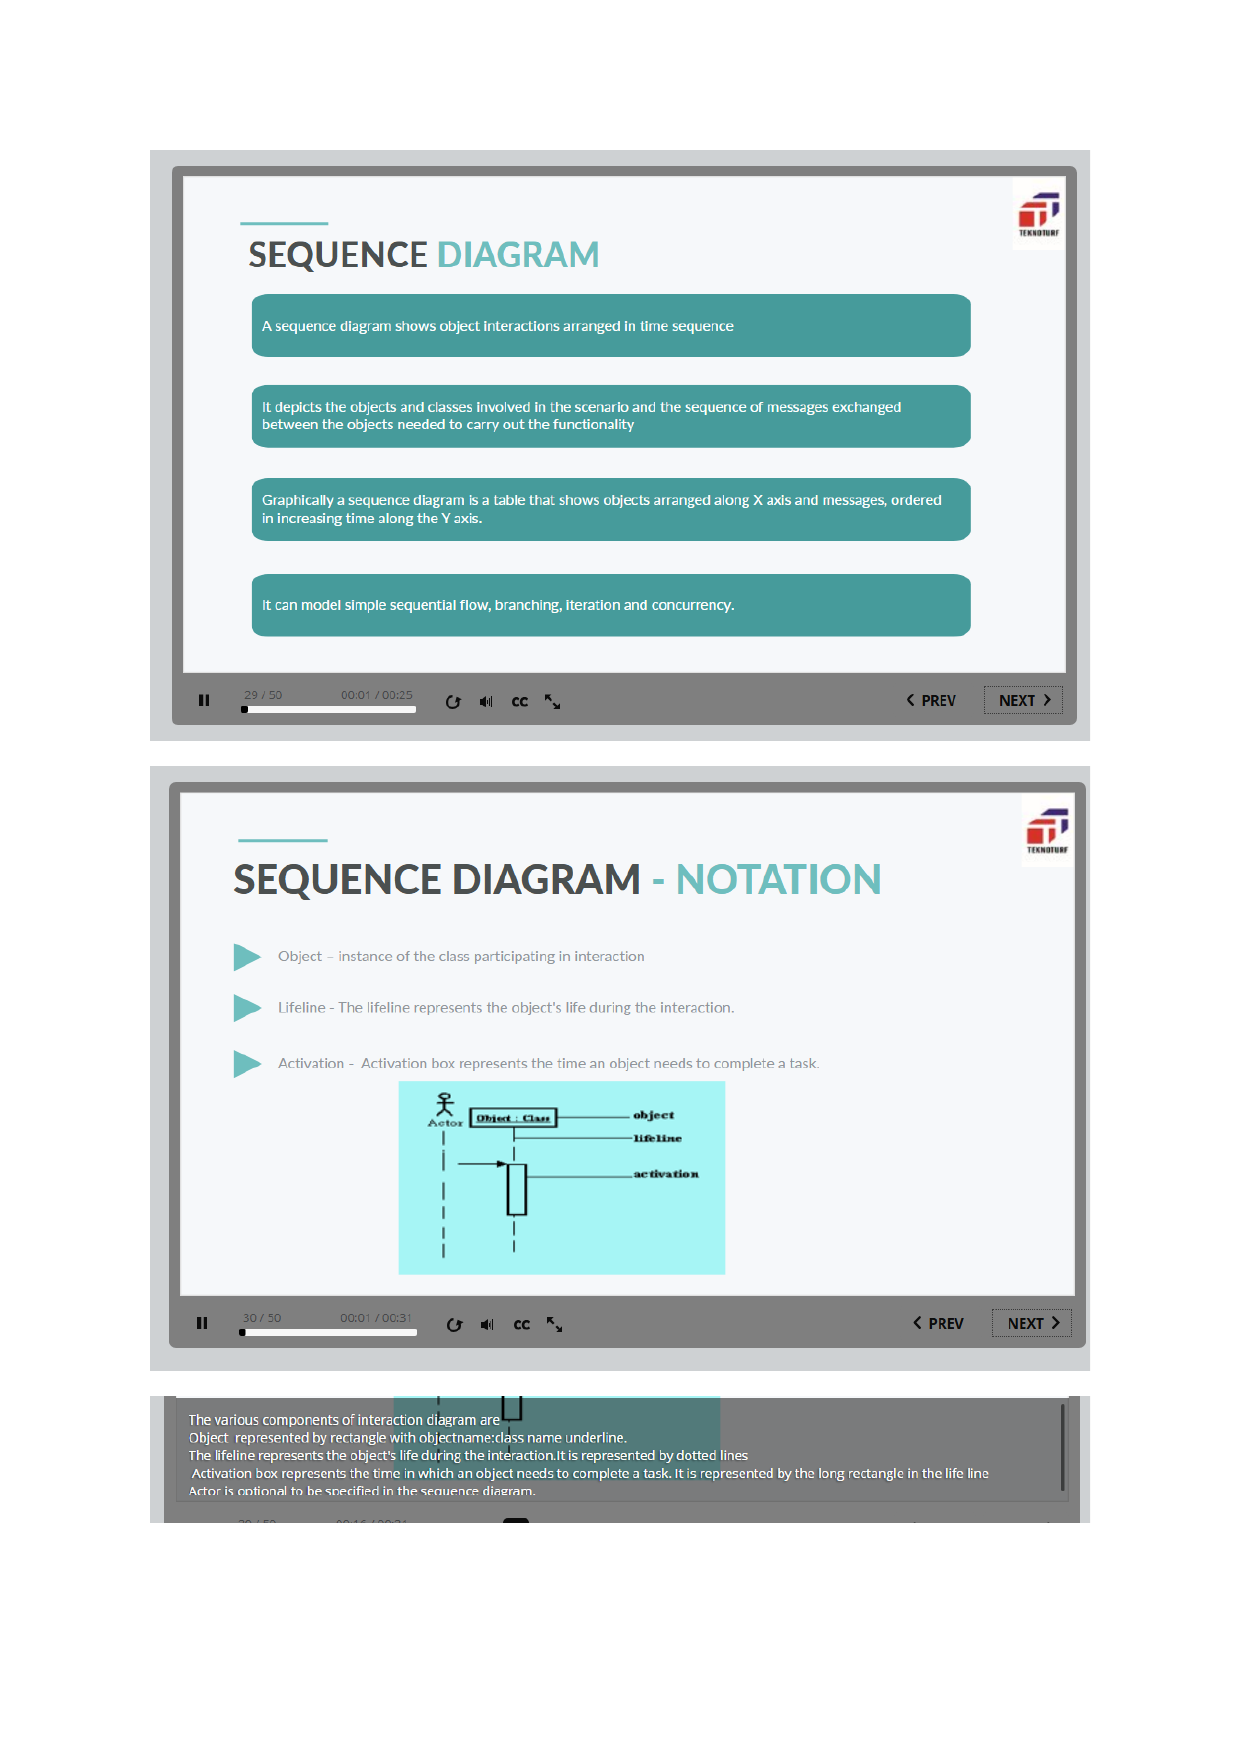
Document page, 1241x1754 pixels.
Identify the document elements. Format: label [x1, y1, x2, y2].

picture [150, 766, 1091, 1371]
picture [150, 1396, 1091, 1523]
picture [150, 150, 1091, 741]
